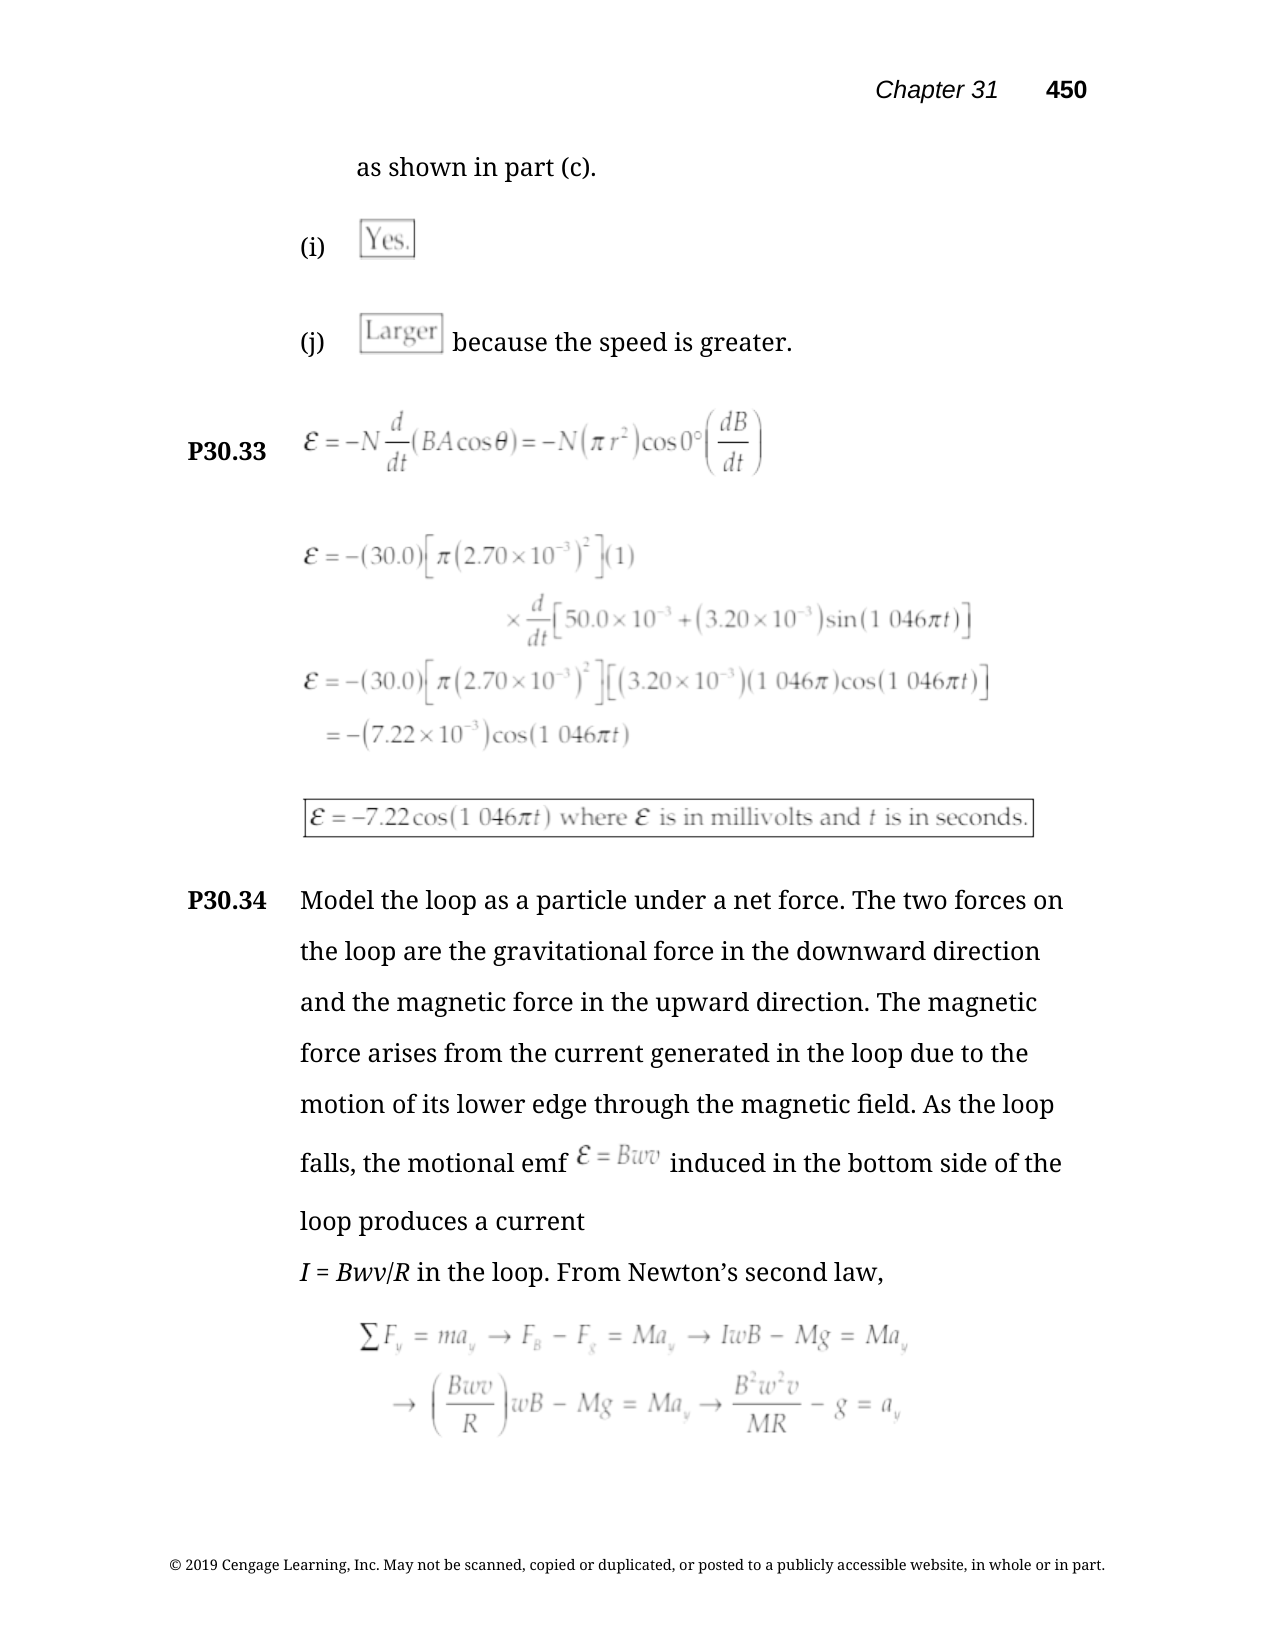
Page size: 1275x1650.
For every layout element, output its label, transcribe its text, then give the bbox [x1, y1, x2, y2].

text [187, 150, 1087, 184]
text P30.33 [187, 404, 1087, 498]
text P30.34 Model the loop as a particle under a net force. The two forces on the loop are the gravitational force in the downward direction and the magnetic force in the upward direction. The magnetic force arises from the current generated in the loop due to the motion of its lower edge through the magnetic field. As the loop falls, the motional emf induced in the bottom side of the loop produces a current I = Bwv/R in the loop. From Newton’s second law, [187, 883, 1087, 1289]
text (j) because the speed is greater. [187, 309, 1087, 374]
text (i) [187, 213, 1087, 279]
